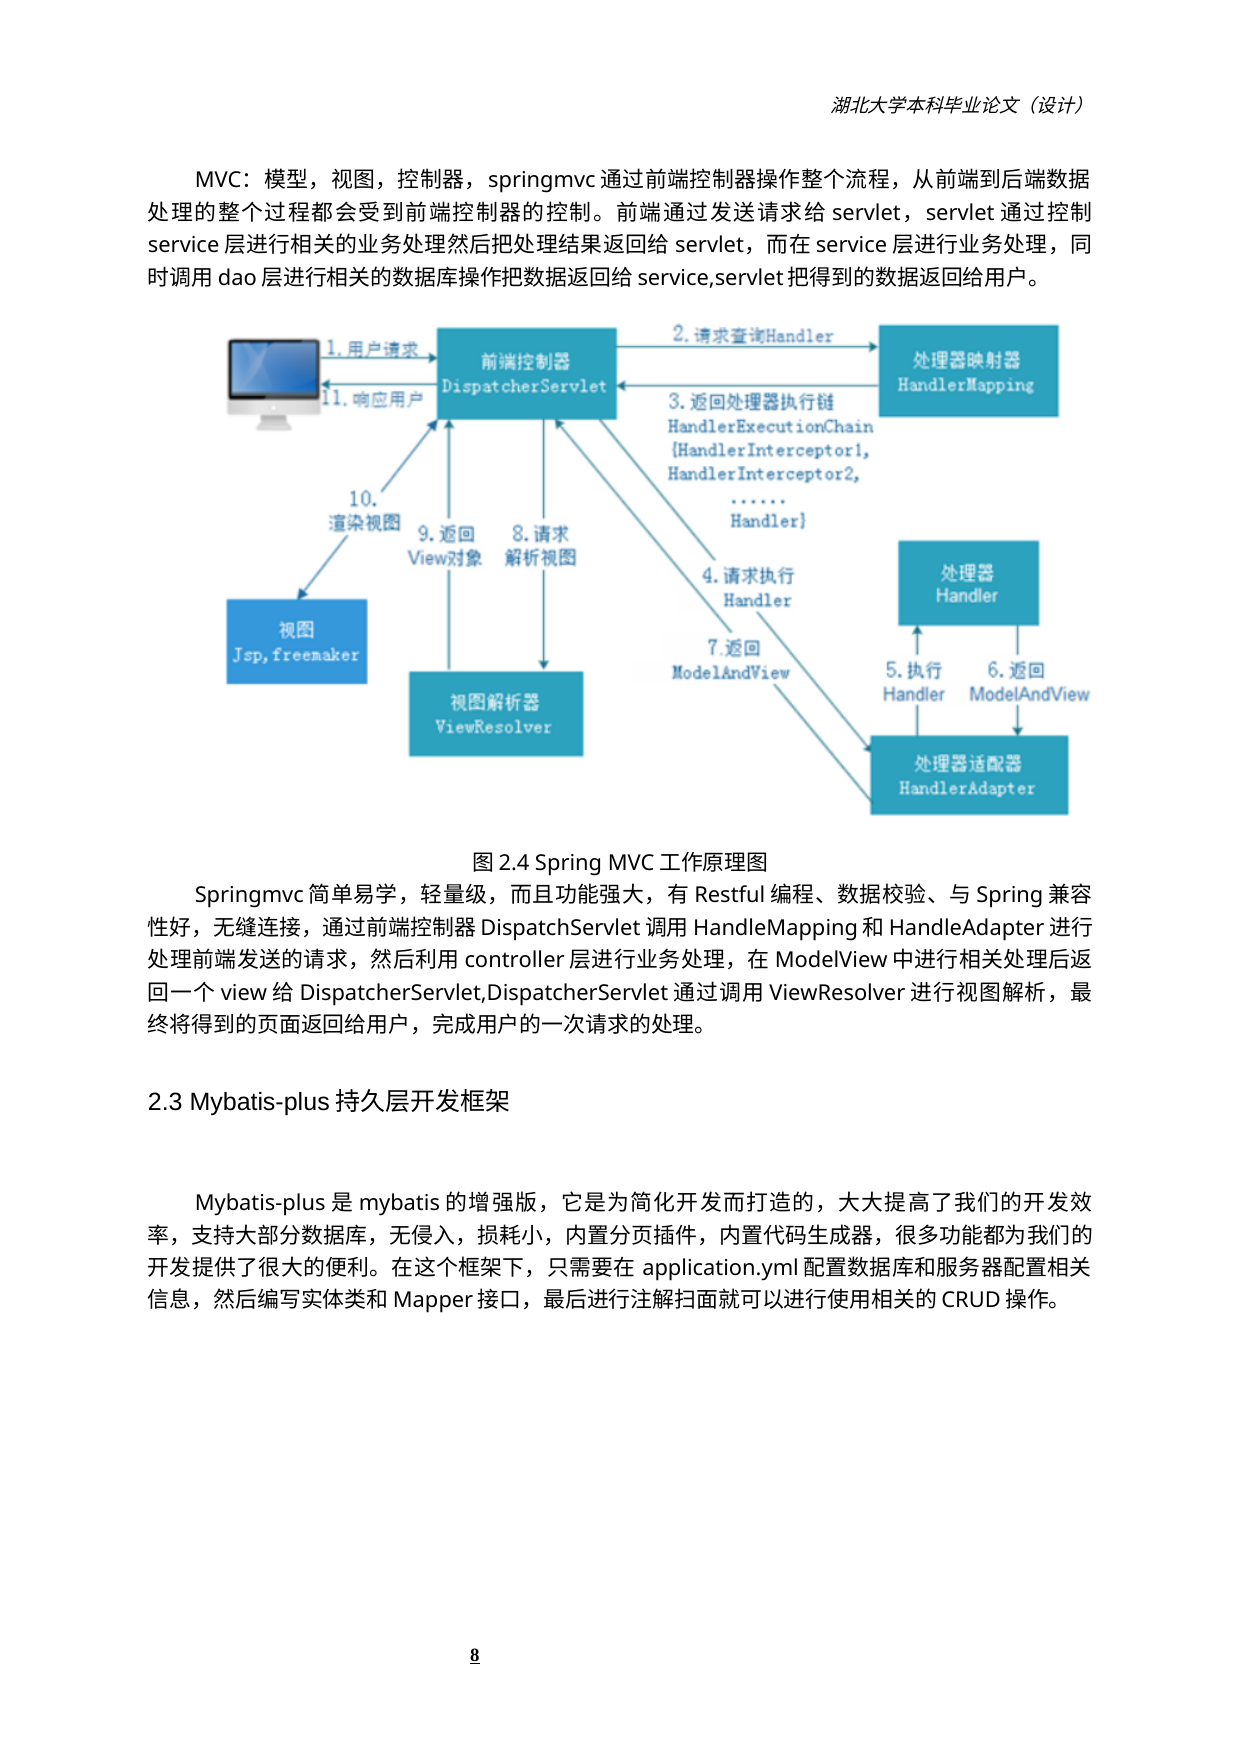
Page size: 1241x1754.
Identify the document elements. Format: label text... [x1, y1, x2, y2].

subtitle 2.3 Mybatis-plus持久层开发框架 [148, 1067, 1093, 1132]
picture [194, 292, 1136, 837]
list MVC：模型，视图，控制器，springmvc通过前端控制器操作整个流程，从前端到后端数据处理的整个过程都会受到前端控制器的控制。前端通过发送请求给servlet，servlet通过控制service层进行相关的业务处理然后把处理结果返回给servlet，而在service层进行业务处理，同时调用dao层进行相关的数据库操作把数据返回给service,servlet把得到的数据返回给用户。 [148, 162, 1093, 292]
list 图2.4 Spring MVC工作原理图 [148, 844, 1093, 877]
list Mybatis-plus是mybatis的增强版，它是为简化开发而打造的，大大提高了我们的开发效率，支持大部分数据库，无侵入，损耗小，内置分页插件，内置代码生成器，很多功能都为我们的开发提供了很大的便利。在这个框架下，只需要在application.yml配置数据库和服务器配置相关信息，然后编写实体类和Mapper接口，最后进行注解扫面就可以进行使用相关的CRUD操作。 [148, 1185, 1093, 1315]
list Springmvc简单易学，轻量级，而且功能强大，有Restful编程、数据校验、与Spring兼容性好，无缝连接，通过前端控制器DispatchServlet调用HandleMapping和HandleAdapter进行处理前端发送的请求，然后利用controller层进行业务处理，在ModelView中进行相关处理后返回一个view给DispatcherServlet,DispatcherServlet通过调用ViewResolver进行视图解析，最终将得到的页面返回给用户，完成用户的一次请求的处理。 [148, 877, 1093, 1039]
